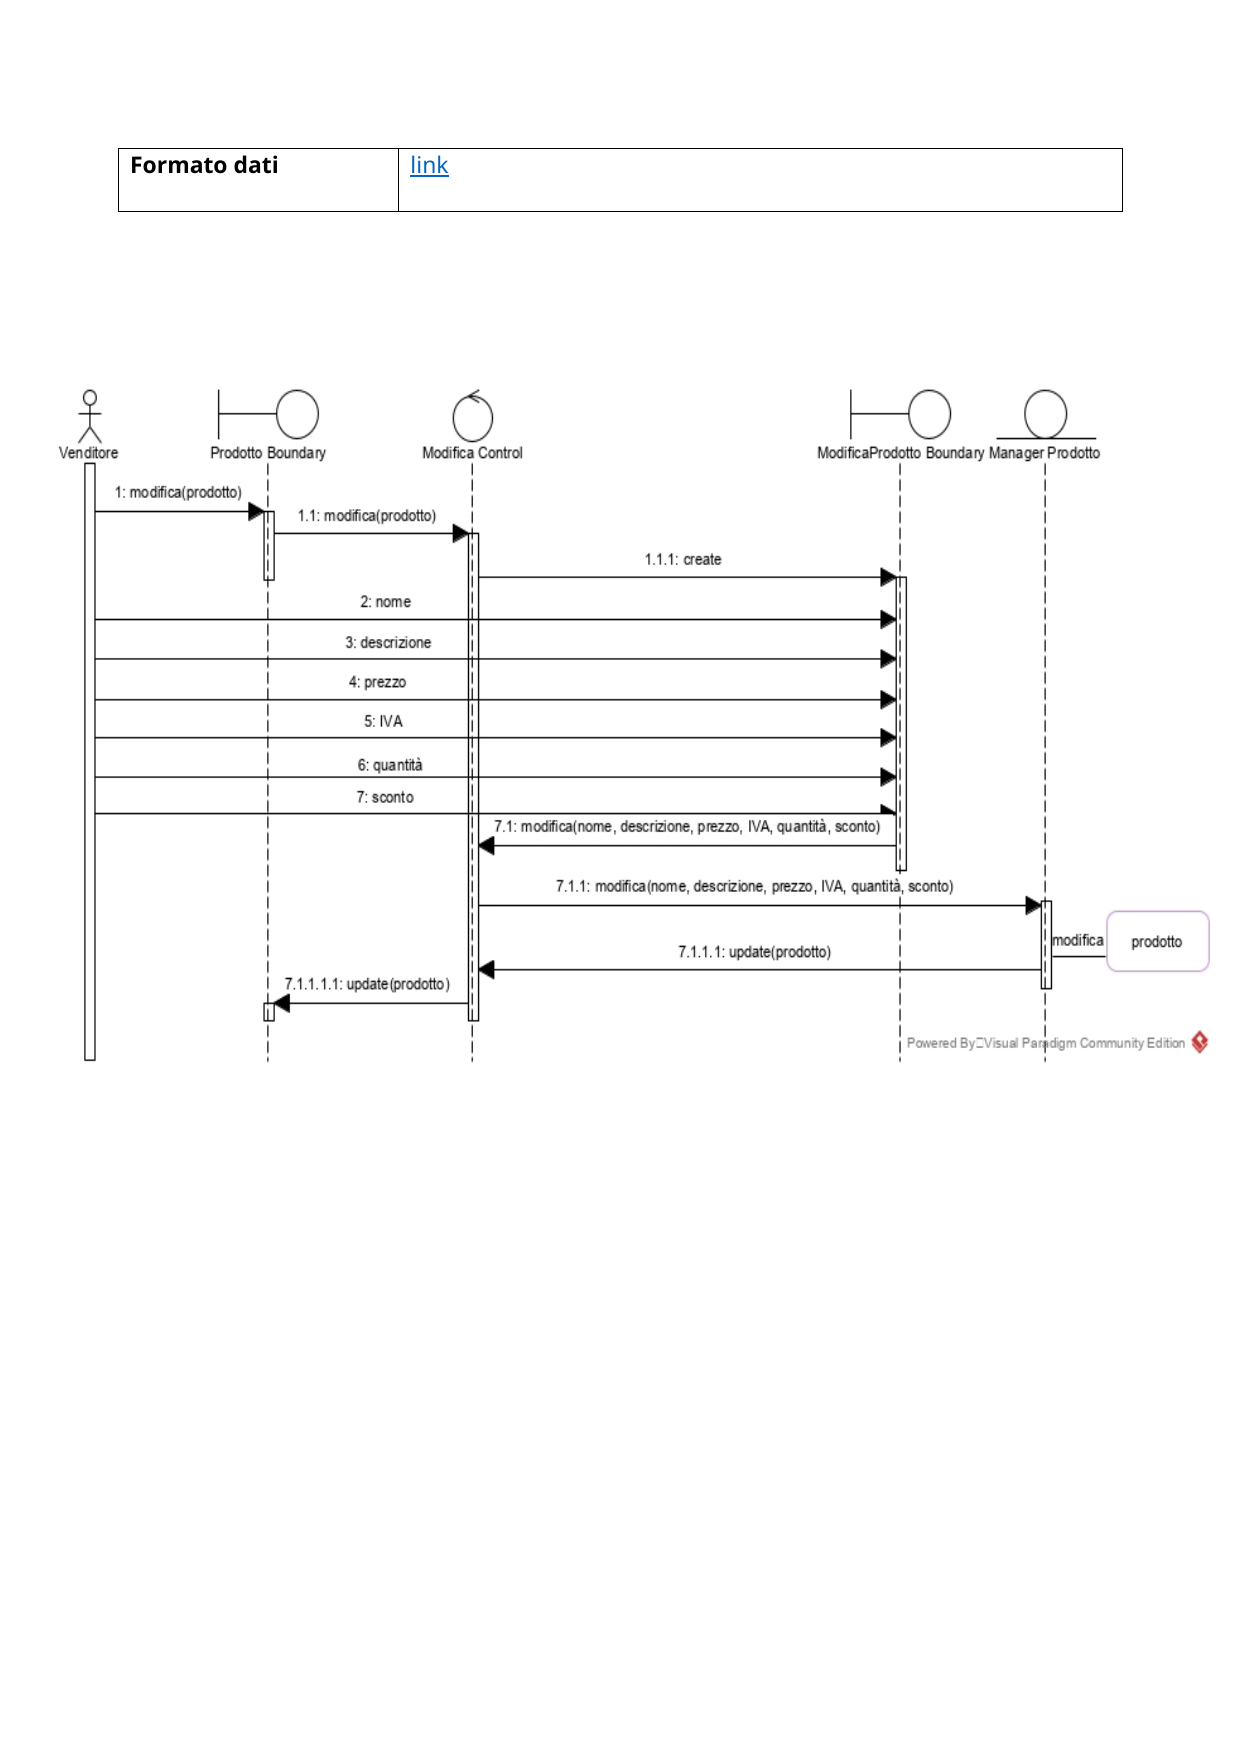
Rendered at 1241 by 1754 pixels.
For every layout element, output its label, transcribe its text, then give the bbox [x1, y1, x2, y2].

table_cell link [399, 149, 1122, 211]
table_cell Formato dati [119, 149, 398, 211]
picture [44, 387, 1215, 1067]
